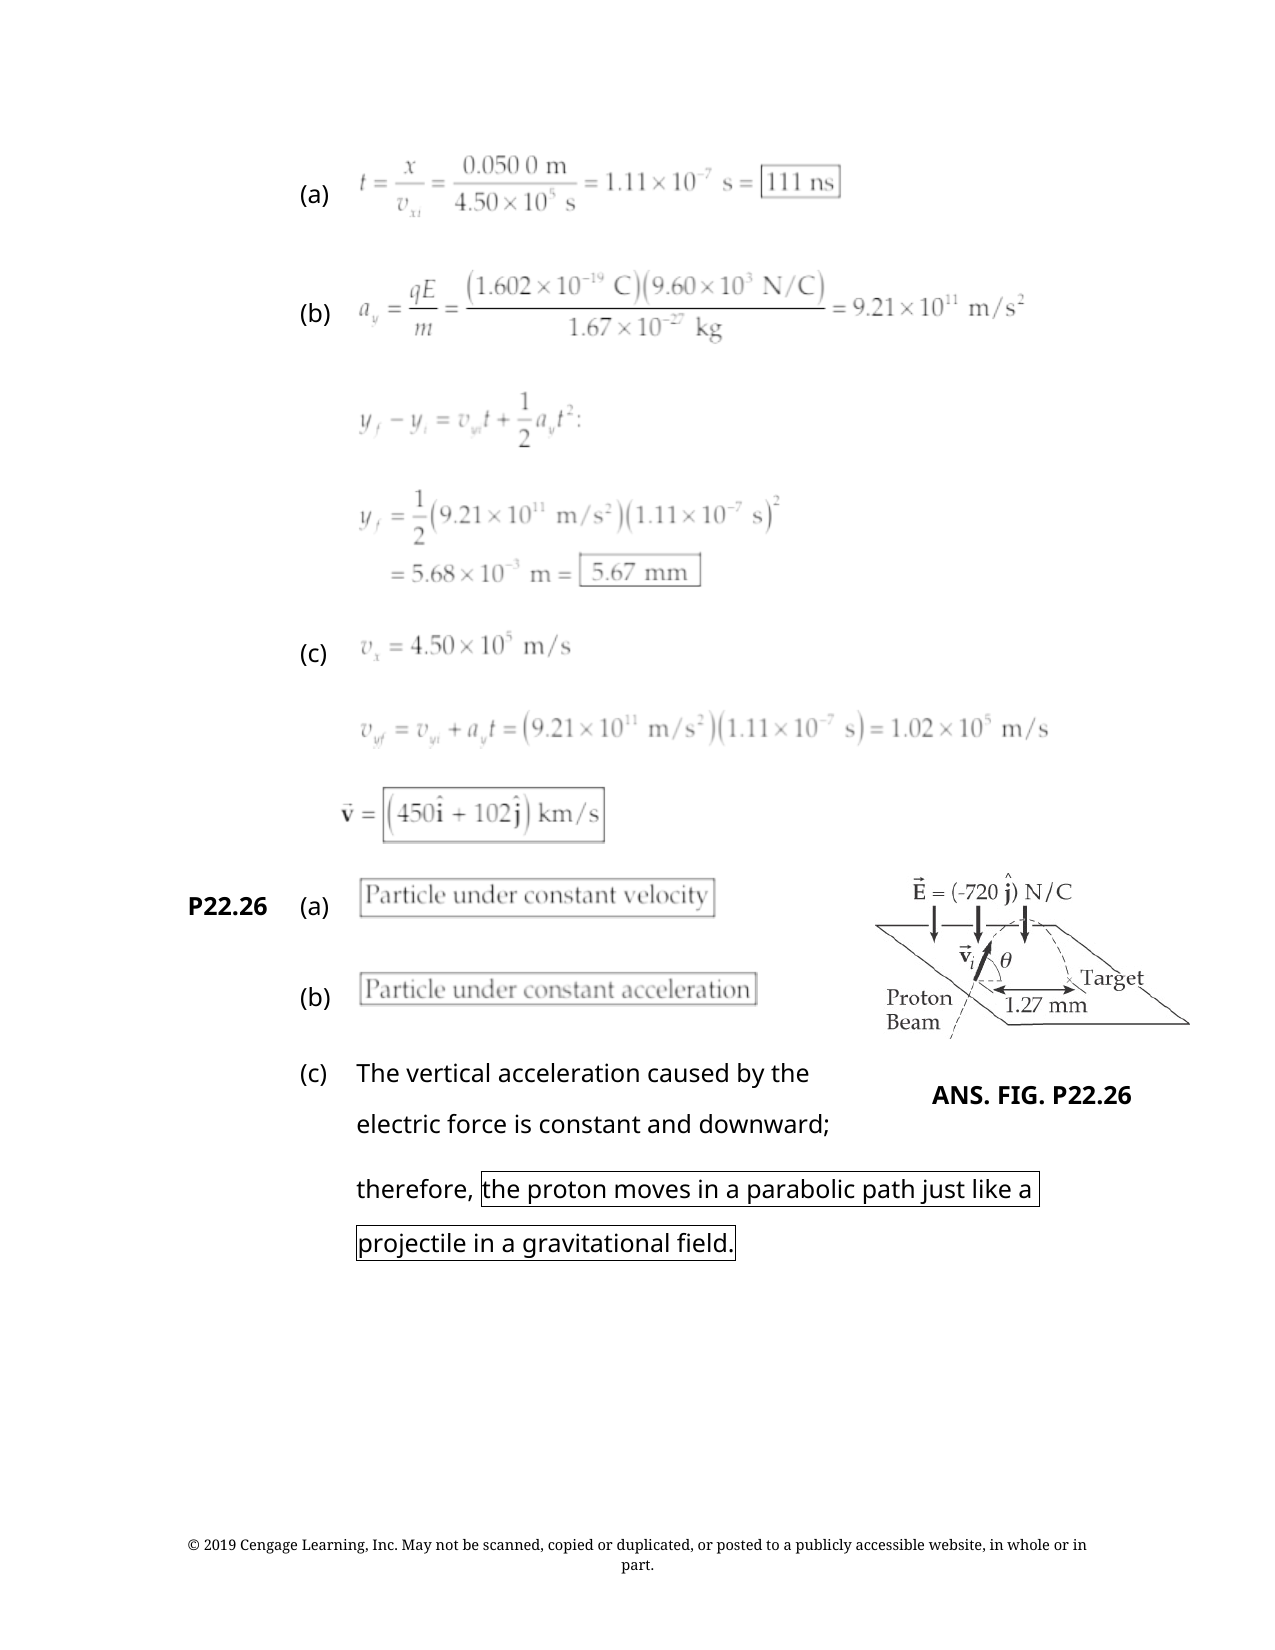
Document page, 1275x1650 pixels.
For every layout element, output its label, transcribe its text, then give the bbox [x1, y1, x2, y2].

text (c) The vertical acceleration caused by the electric force is constant and downward; [187, 1056, 1087, 1141]
text therefore, the proton moves in a parabolic path just like a projectile in a gravitational field. [187, 1171, 1087, 1261]
text (b) [187, 265, 1087, 361]
text (b) [187, 968, 875, 1026]
text (a) [187, 150, 1087, 238]
text P22.26 (a) [187, 873, 875, 938]
text (c) [187, 625, 1087, 680]
